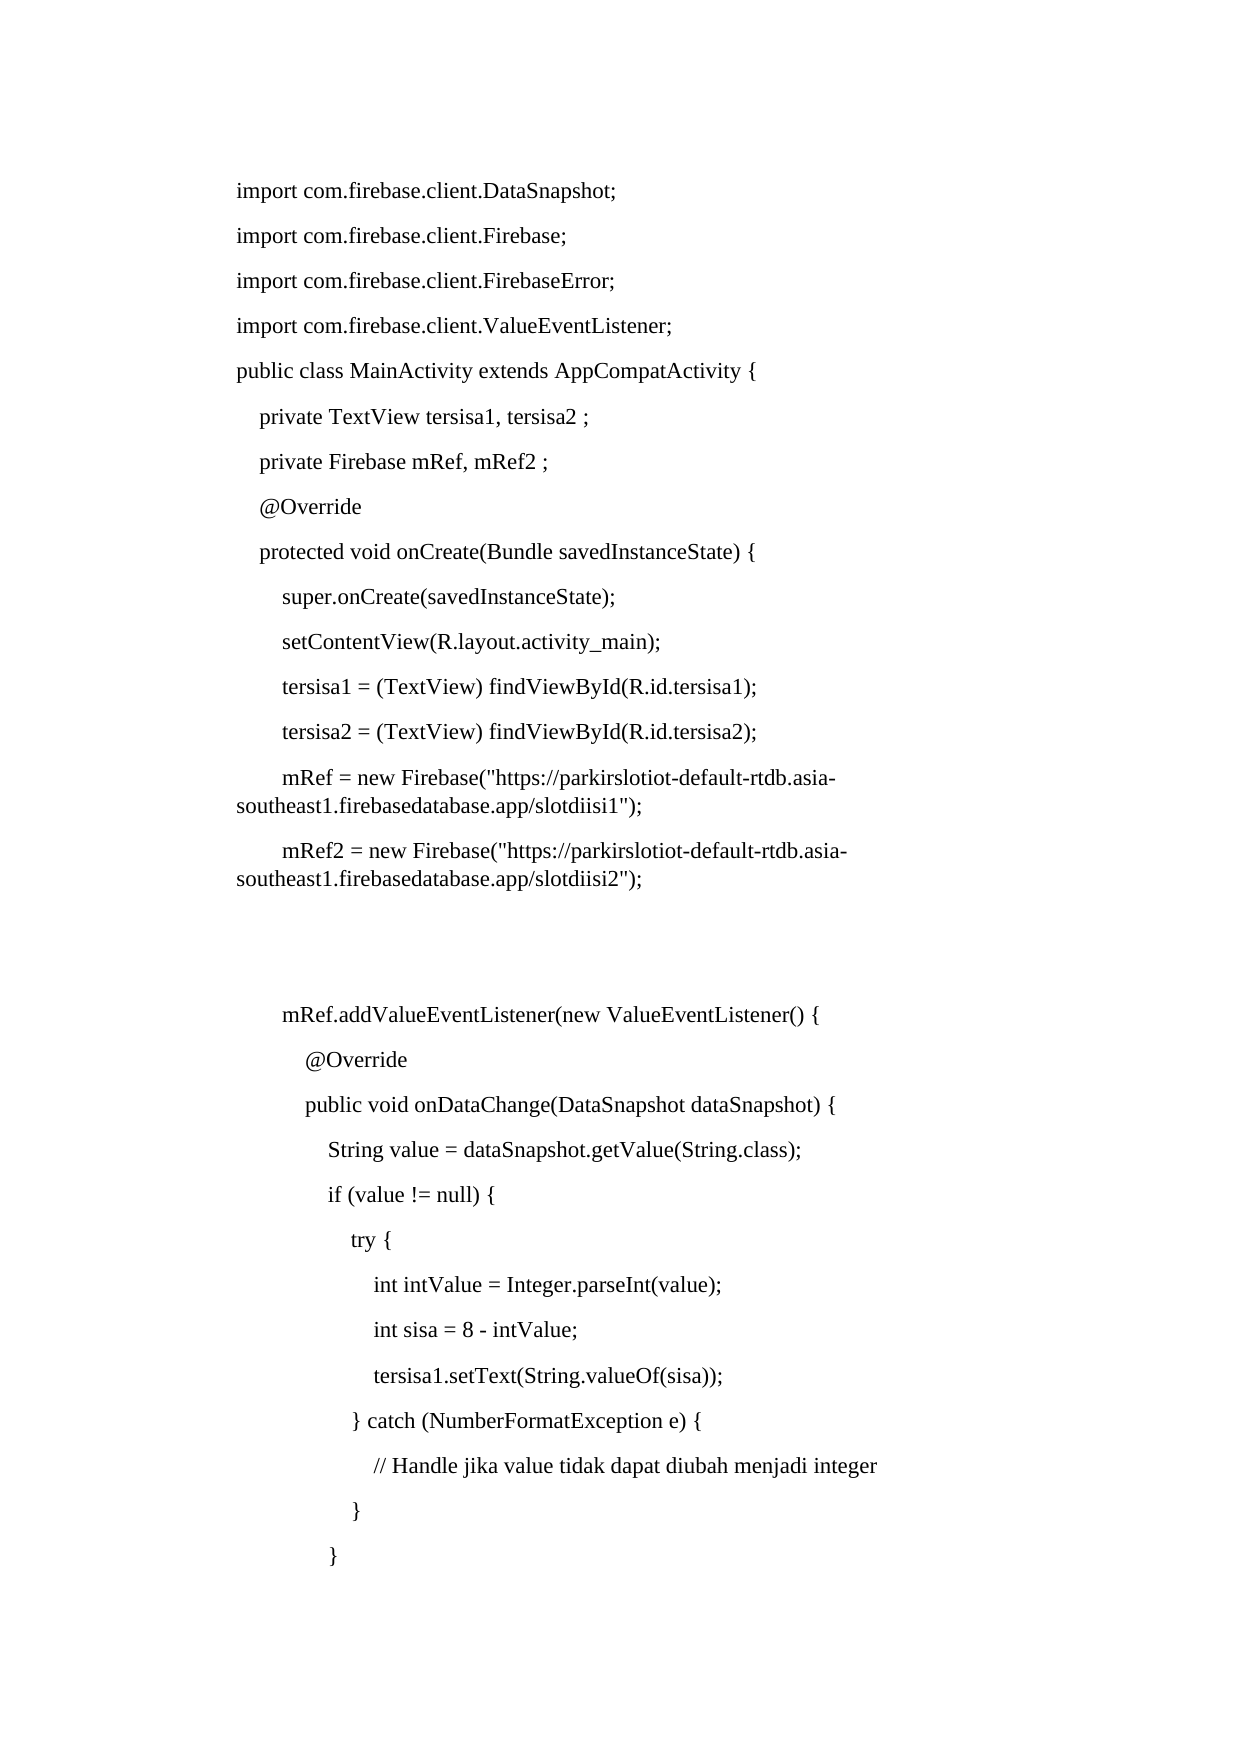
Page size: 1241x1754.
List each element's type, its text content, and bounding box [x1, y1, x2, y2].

text public void onDataChange(DataSnapshot dataSnapshot) { [236, 1091, 1063, 1117]
text } [236, 1497, 1063, 1523]
text } catch (NumberFormatException e) { [236, 1407, 1063, 1433]
text private Firebase mRef, mRef2 ; [236, 448, 1063, 474]
text tersisa1.setText(String.valueOf(sisa)); [236, 1362, 1063, 1388]
text import com.firebase.client.DataSnapshot; [236, 177, 1063, 203]
text tersisa2 = (TextView) findViewById(R.id.tersisa2); [236, 718, 1063, 745]
text setContentView(R.layout.activity_main); [236, 628, 1063, 654]
text mRef.addValueEventListener(new ValueEventListener() { [236, 1001, 1063, 1027]
text int sisa = 8 - intValue; [236, 1317, 1063, 1343]
text mRef2 = new Firebase("https://parkirslotiot-default-rtdb.asia-southeast1.firebasedatabase.app/slotdiisi2"); [236, 837, 1063, 892]
text if (value != null) { [236, 1181, 1063, 1208]
text tersisa1 = (TextView) findViewById(R.id.tersisa1); [236, 673, 1063, 700]
text import com.firebase.client.Firebase; [236, 222, 1063, 249]
text import com.firebase.client.FirebaseError; [236, 267, 1063, 294]
text String value = dataSnapshot.getValue(String.class); [236, 1136, 1063, 1162]
text super.onCreate(savedInstanceState); [236, 583, 1063, 609]
text public class MainActivity extends AppCompatActivity { [236, 358, 1063, 384]
text protected void onCreate(Bundle savedInstanceState) { [236, 538, 1063, 564]
text @Override [236, 1046, 1063, 1072]
text private TextView tersisa1, tersisa2 ; [236, 403, 1063, 429]
text try { [236, 1226, 1063, 1253]
text } [236, 1542, 1063, 1568]
text mRef = new Firebase("https://parkirslotiot-default-rtdb.asia-southeast1.firebasedatabase.app/slotdiisi1"); [236, 763, 1063, 818]
text int intValue = Integer.parseInt(value); [236, 1271, 1063, 1298]
text // Handle jika value tidak dapat diubah menjadi integer [236, 1452, 1063, 1478]
text import com.firebase.client.ValueEventListener; [236, 312, 1063, 339]
text @Override [236, 493, 1063, 519]
